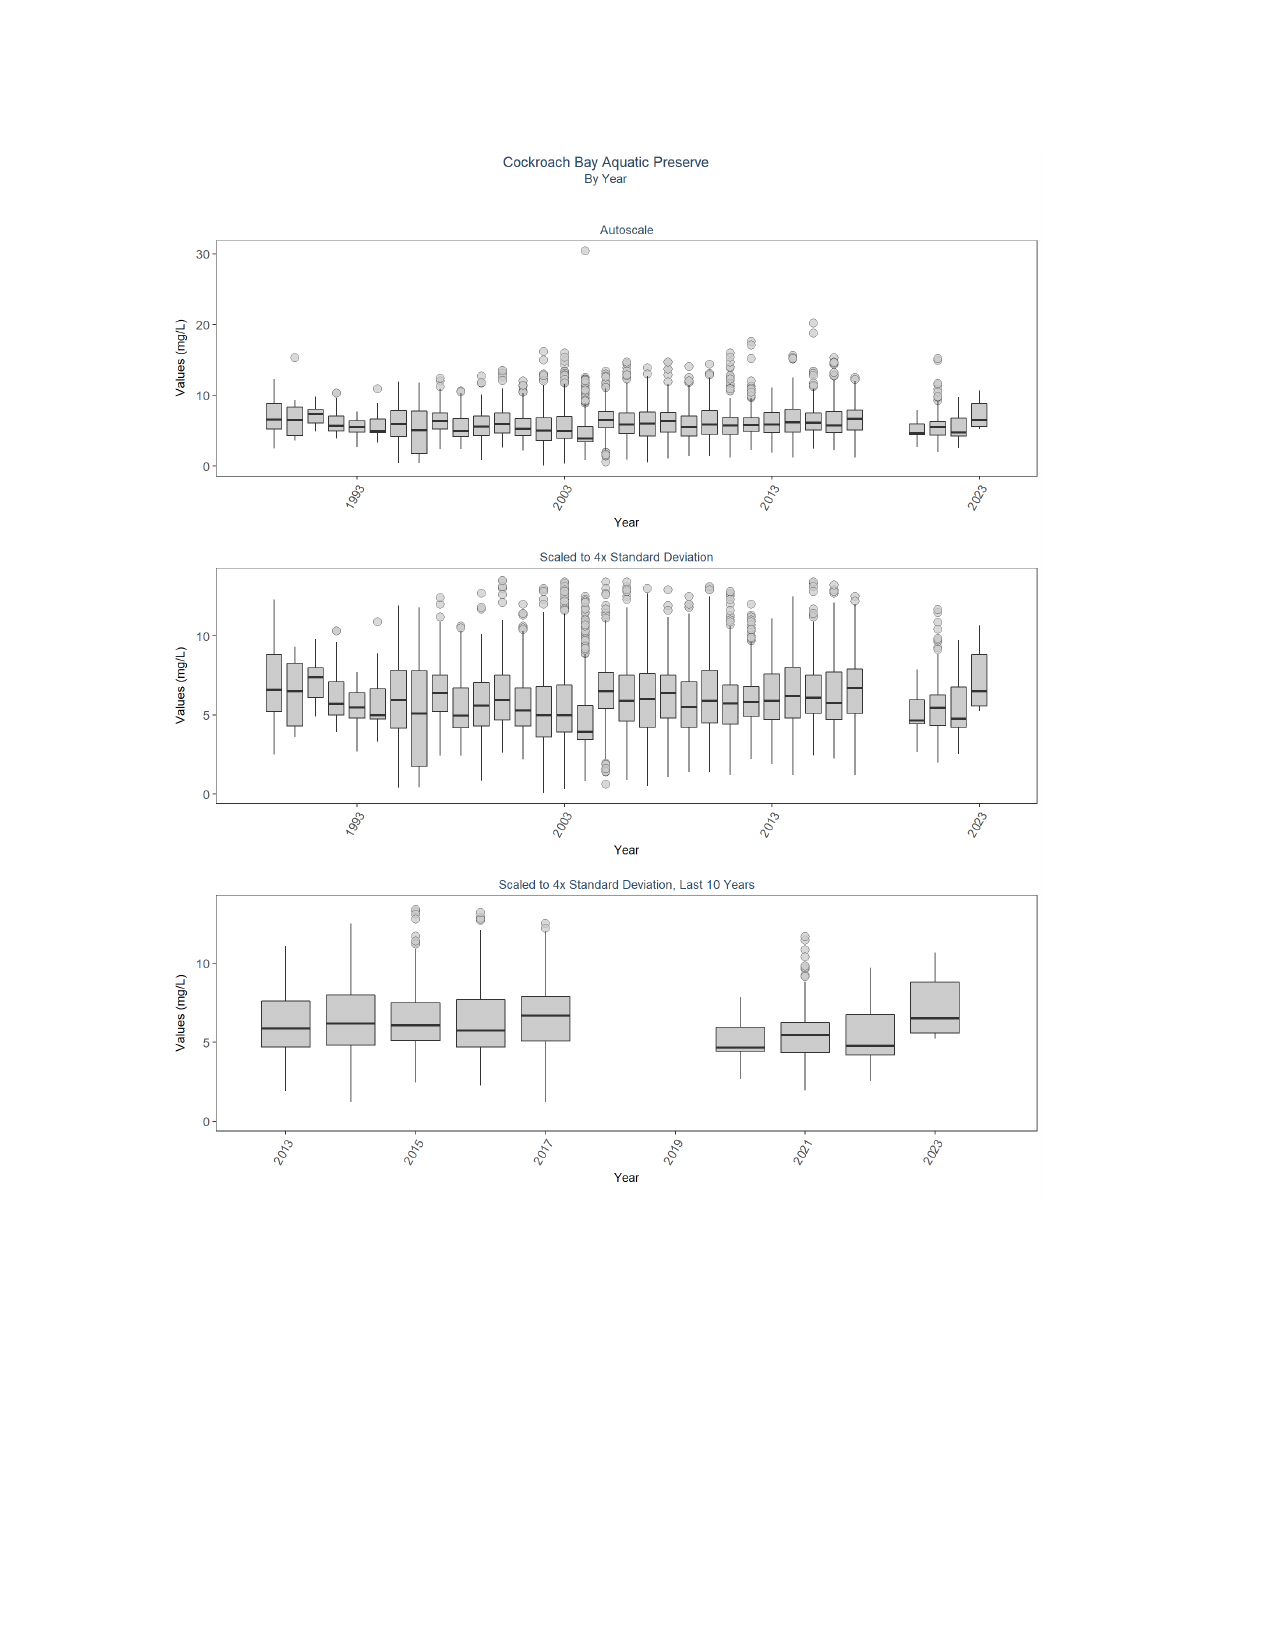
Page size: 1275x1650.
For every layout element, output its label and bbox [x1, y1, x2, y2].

picture [168, 150, 1044, 1200]
